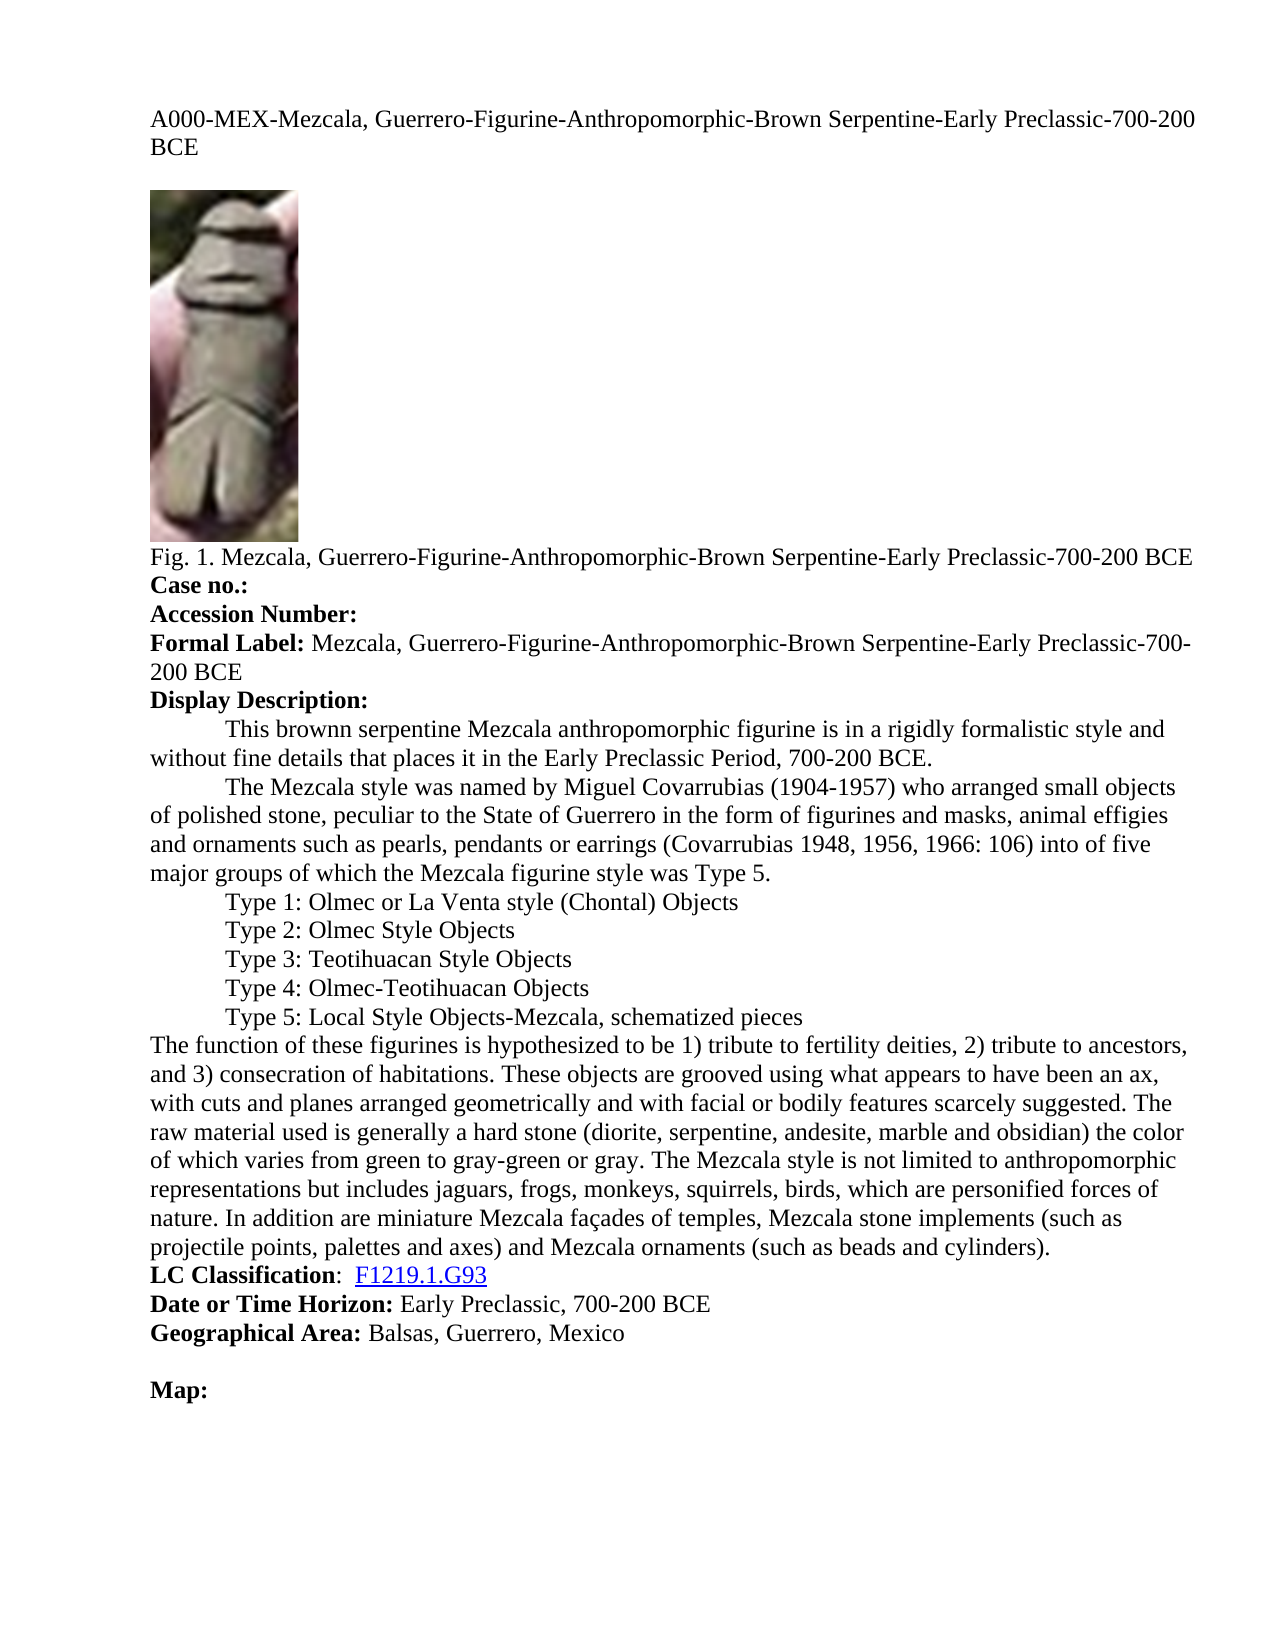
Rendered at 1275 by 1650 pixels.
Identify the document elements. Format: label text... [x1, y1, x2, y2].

text This brownn serpentine Mezcala anthropomorphic figurine is in a rigidly formalistic style and without fine details that places it in the Early Preclassic Period, 700-200 BCE. [150, 714, 1200, 772]
text LC Classification: F1219.1.G93 [150, 1260, 1200, 1289]
text A000-MEX-Mezcala, Guerrero-Figurine-Anthropomorphic-Brown Serpentine-Early Preclassic-700-200 BCE [150, 104, 1200, 161]
text Type 4: Olmec-Teotihuacan Objects [225, 973, 1200, 1002]
text Map: [150, 1375, 1200, 1404]
text Geographical Area: Balsas, Guerrero, Mexico [150, 1318, 1200, 1347]
text Type 2: Olmec Style Objects [225, 915, 1200, 944]
text Fig. 1. Mezcala, Guerrero-Figurine-Anthropomorphic-Brown Serpentine-Early Preclassic-700-200 BCE [150, 542, 1200, 570]
text Case no.: [150, 570, 1200, 599]
text Date or Time Horizon: Early Preclassic, 700-200 BCE [150, 1289, 1200, 1318]
text Type 1: Olmec or La Venta style (Chontal) Objects [225, 887, 1200, 915]
text Formal Label: Mezcala, Guerrero-Figurine-Anthropomorphic-Brown Serpentine-Early Preclassic-700-200 BCE [150, 628, 1200, 685]
text Type 5: Local Style Objects-Mezcala, schematized pieces [225, 1002, 1200, 1030]
text The function of these figurines is hypothesized to be 1) tribute to fertility deities, 2) tribute to ancestors, and 3) consecration of habitations. These objects are grooved using what appears to have been an ax, with cuts and planes arranged geometrically and with facial or bodily features scarcely suggested. The raw material used is generally a hard stone (diorite, serpentine, andesite, marble and obsidian) the color of which varies from green to gray-green or gray. The Mezcala style is not limited to anthropomorphic representations but includes jaguars, frogs, monkeys, squirrels, birds, which are personified forces of nature. In addition are miniature Mezcala façades of temples, Mezcala stone implements (such as projectile points, palettes and axes) and Mezcala ornaments (such as beads and cylinders). [150, 1030, 1200, 1260]
text Type 3: Teotihuacan Style Objects [225, 944, 1200, 973]
text The Mezcala style was named by Miguel Covarrubias (1904-1957) who arranged small objects of polished stone, peculiar to the State of Guerrero in the form of figurines and masks, animal effigies and ornaments such as pearls, pendants or earrings (Covarrubias 1948, 1956, 1966: 106) into of five major groups of which the Mezcala figurine style was Type 5. [150, 772, 1200, 887]
text Display Description: [150, 685, 1200, 714]
picture [150, 190, 299, 542]
text Accession Number: [150, 599, 1200, 628]
